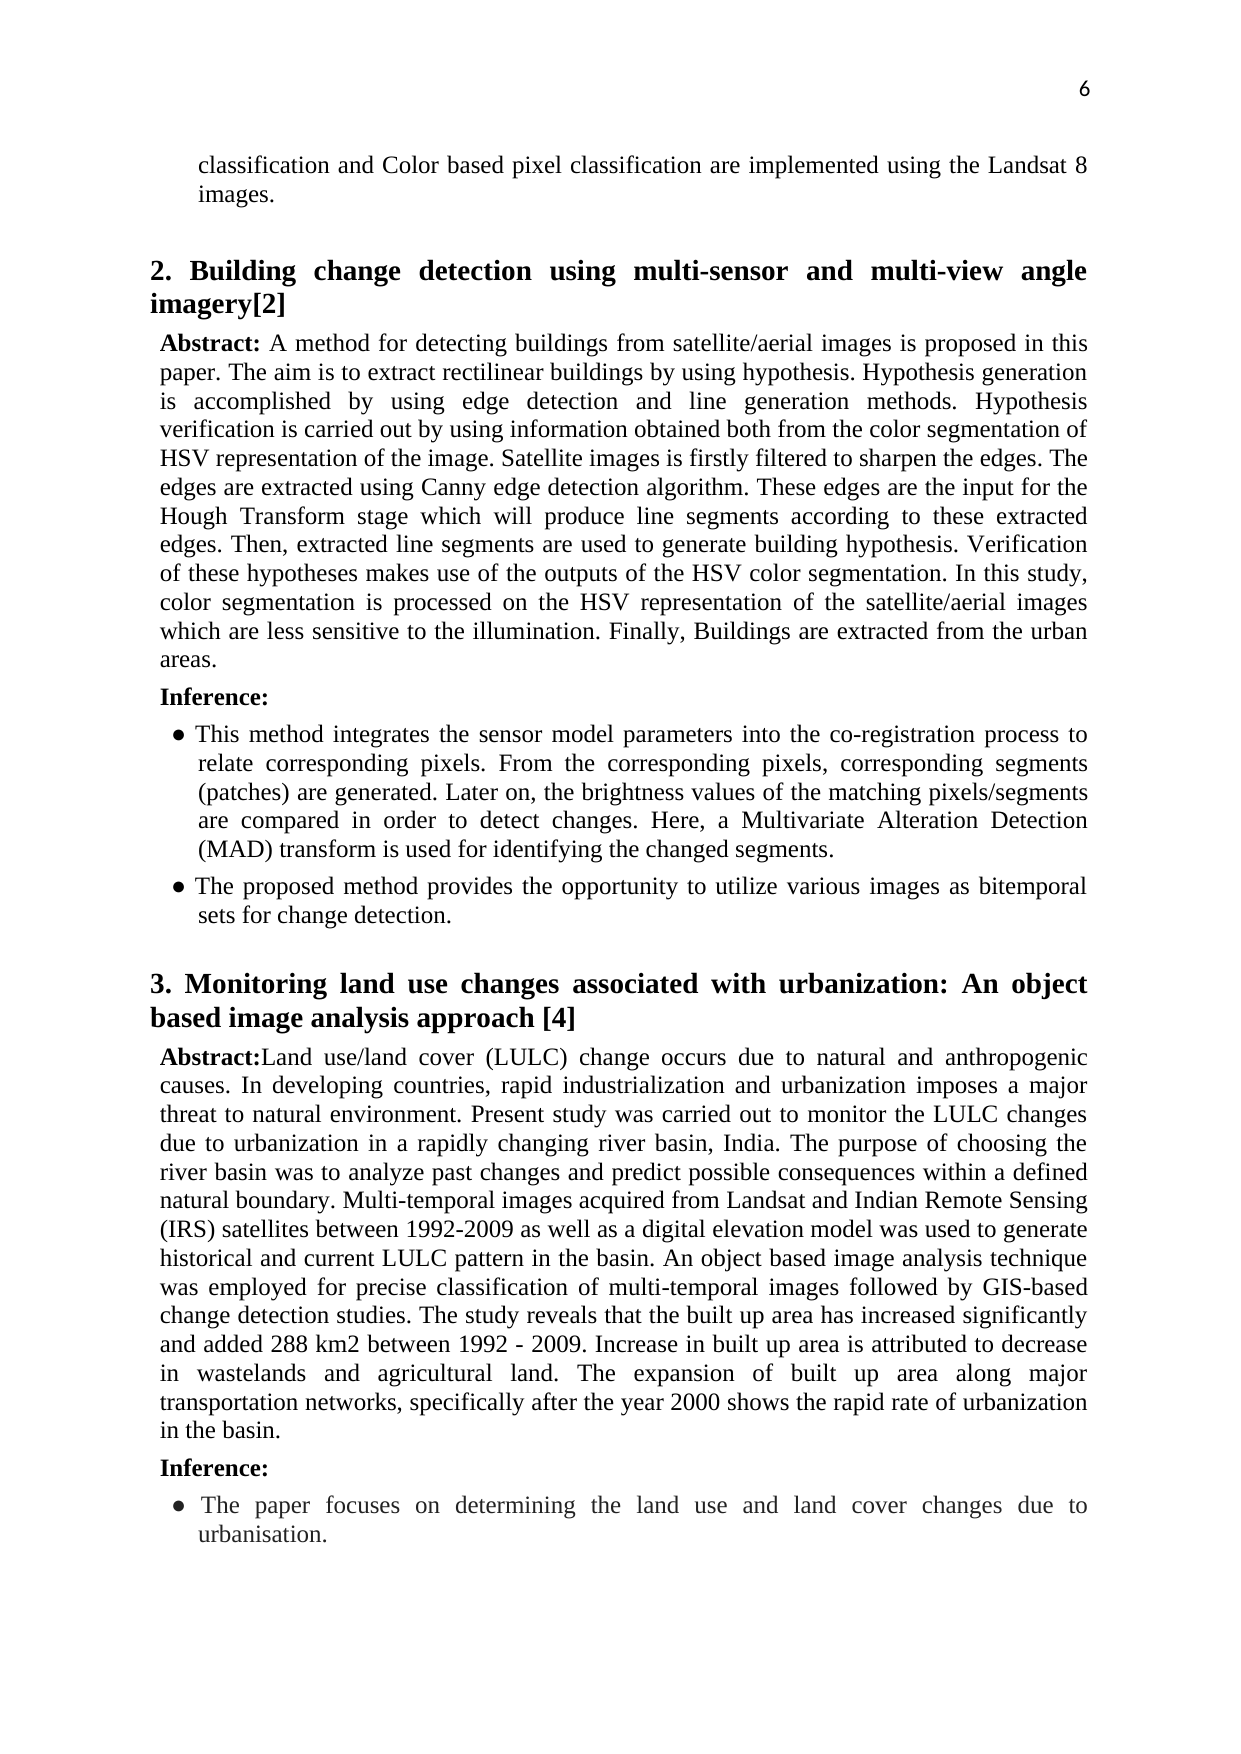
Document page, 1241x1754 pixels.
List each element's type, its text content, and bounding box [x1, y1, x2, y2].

text 2. Building change detection using multi-sensor and multi-view angle imagery[2] [150, 253, 1089, 320]
text ● This method integrates the sensor model parameters into the co-registration process to relate corresponding pixels. From the corresponding pixels, corresponding segments (patches) are generated. Later on, the brightness values of the matching pixels/segments are compared in order to detect changes. Here, a Multivariate Alteration Detection (MAD) transform is used for identifying the changed segments. [171, 719, 1089, 863]
text Inference: [159, 1453, 1089, 1482]
text Abstract:Land use/land cover (LULC) change occurs due to natural and anthropogenic causes. In developing countries, rapid industrialization and urbanization imposes a major threat to natural environment. Present study was carried out to monitor the LULC changes due to urbanization in a rapidly changing river basin, India. The purpose of choosing the river basin was to analyze past changes and predict possible consequences within a defined natural boundary. Multi-temporal images acquired from Landsat and Indian Remote Sensing (IRS) satellites between 1992-2009 as well as a digital elevation model was used to generate historical and current LULC pattern in the basin. An object based image analysis technique was employed for precise classification of multi-temporal images followed by GIS-based change detection studies. The study reveals that the built up area has increased significantly and added 288 km2 between 1992 - 2009. Increase in built up area is attributed to decrease in wastelands and agricultural land. The expansion of built up area along major transportation networks, specifically after the year 2000 shows the rapid rate of urbanization in the basin. [159, 1042, 1089, 1444]
text Inference: [159, 682, 1089, 711]
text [171, 150, 1089, 207]
text Abstract: A method for detecting buildings from satellite/aerial images is proposed in this paper. The aim is to extract rectilinear buildings by using hypothesis. Hypothesis generation is accomplished by using edge detection and line generation methods. Hypothesis verification is carried out by using information obtained both from the color segmentation of HSV representation of the image. Satellite images is firstly filtered to sharpen the edges. The edges are extracted using Canny edge detection algorithm. These edges are the input for the Hough Transform stage which will produce line segments according to these extracted edges. Then, extracted line segments are used to generate building hypothesis. Verification of these hypotheses makes use of the outputs of the HSV color segmentation. In this study, color segmentation is processed on the HSV representation of the satellite/aerial images which are less sensitive to the illumination. Finally, Buildings are extracted from the urban areas. [159, 328, 1089, 673]
text ● The paper focuses on determining the land use and land cover changes due to urbanisation. [171, 1490, 1089, 1548]
text ● The proposed method provides the opportunity to utilize various images as bitemporal sets for change detection. [171, 871, 1089, 929]
text 3. Monitoring land use changes associated with urbanization: An object based image analysis approach [4] [150, 966, 1089, 1033]
